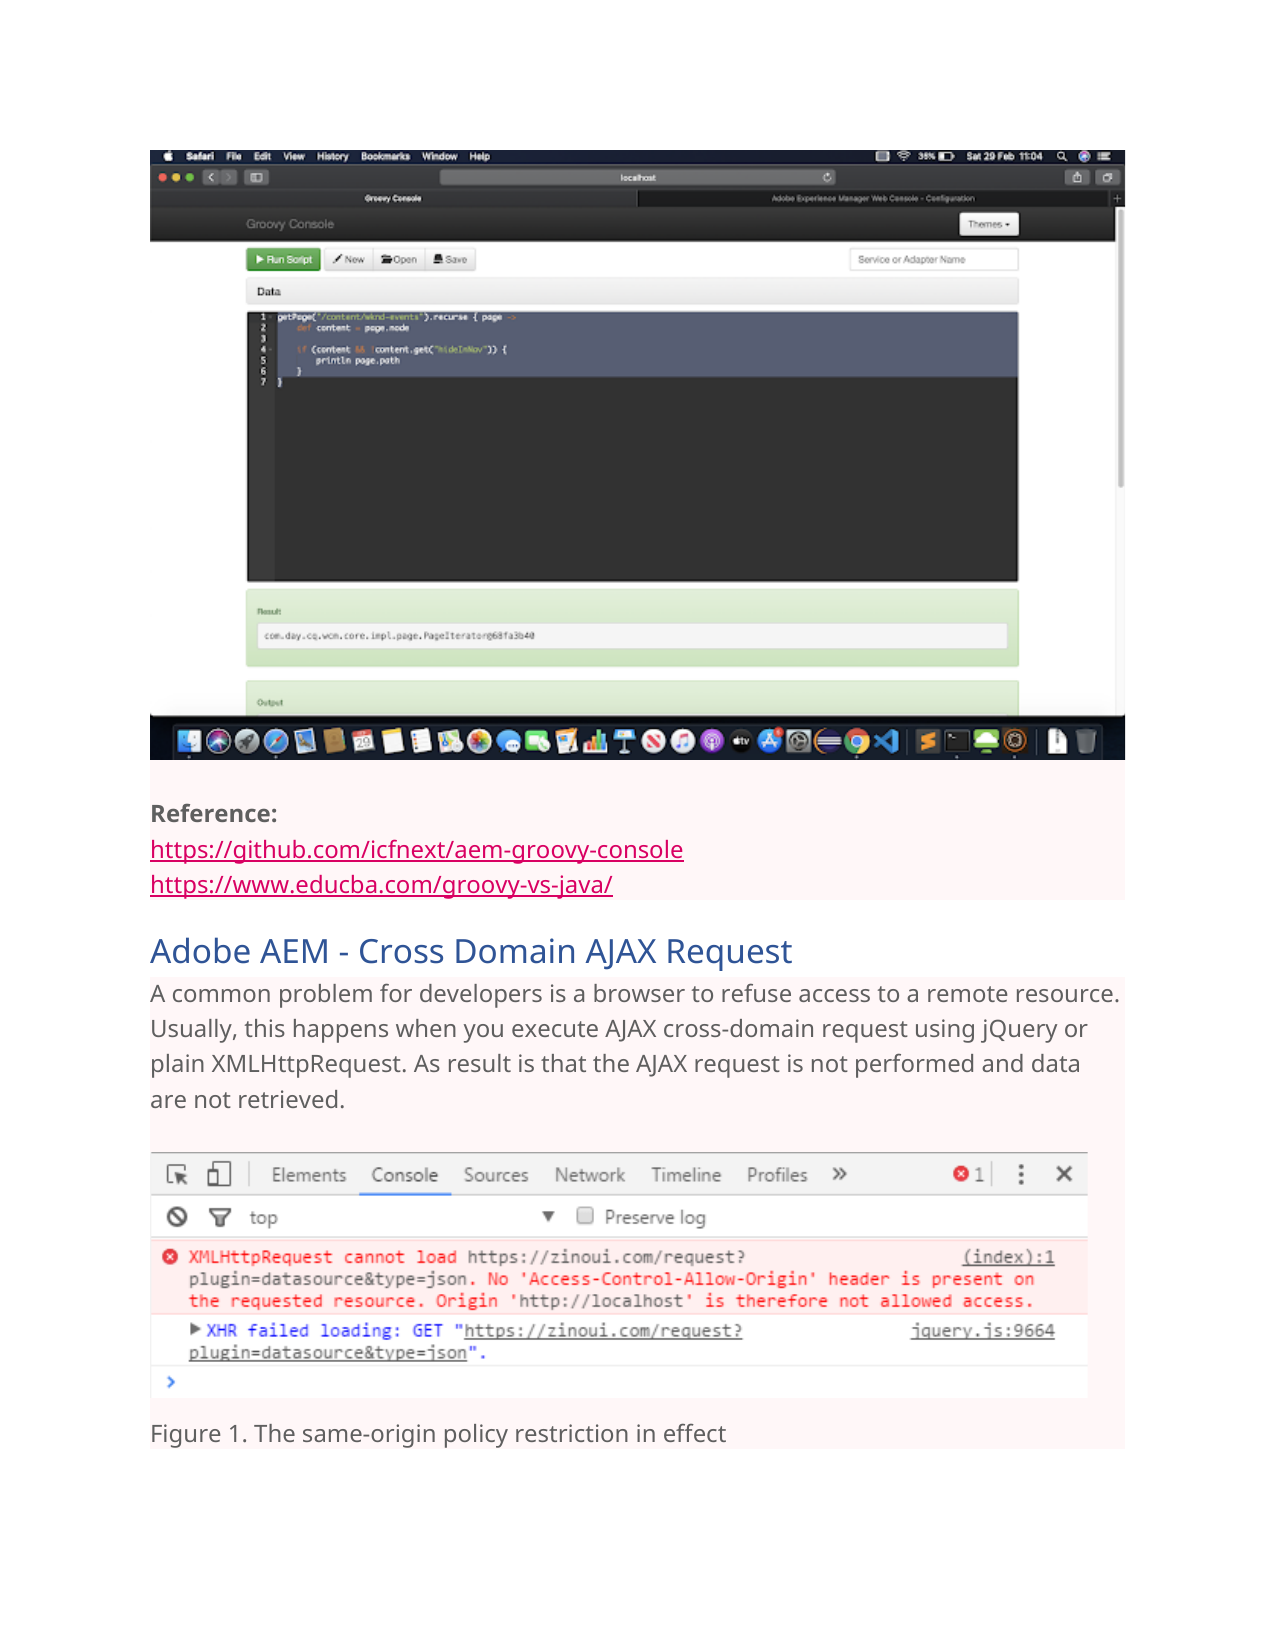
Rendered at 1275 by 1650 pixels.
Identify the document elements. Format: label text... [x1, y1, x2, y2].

picture [150, 1152, 1088, 1398]
text Figure 1. The same-origin policy restriction in effect [150, 1417, 1125, 1449]
text The above script will pull the pages which have property "hideInNav" as false from the Weekend Event site. Reference: https://github.com/icfnext/aem-groovy-console https://www.educba.com/groovy-vs-java/ [150, 760, 1125, 900]
picture [150, 150, 1125, 760]
subtitle Adobe AEM - Cross Domain AJAX Request [150, 928, 1125, 973]
